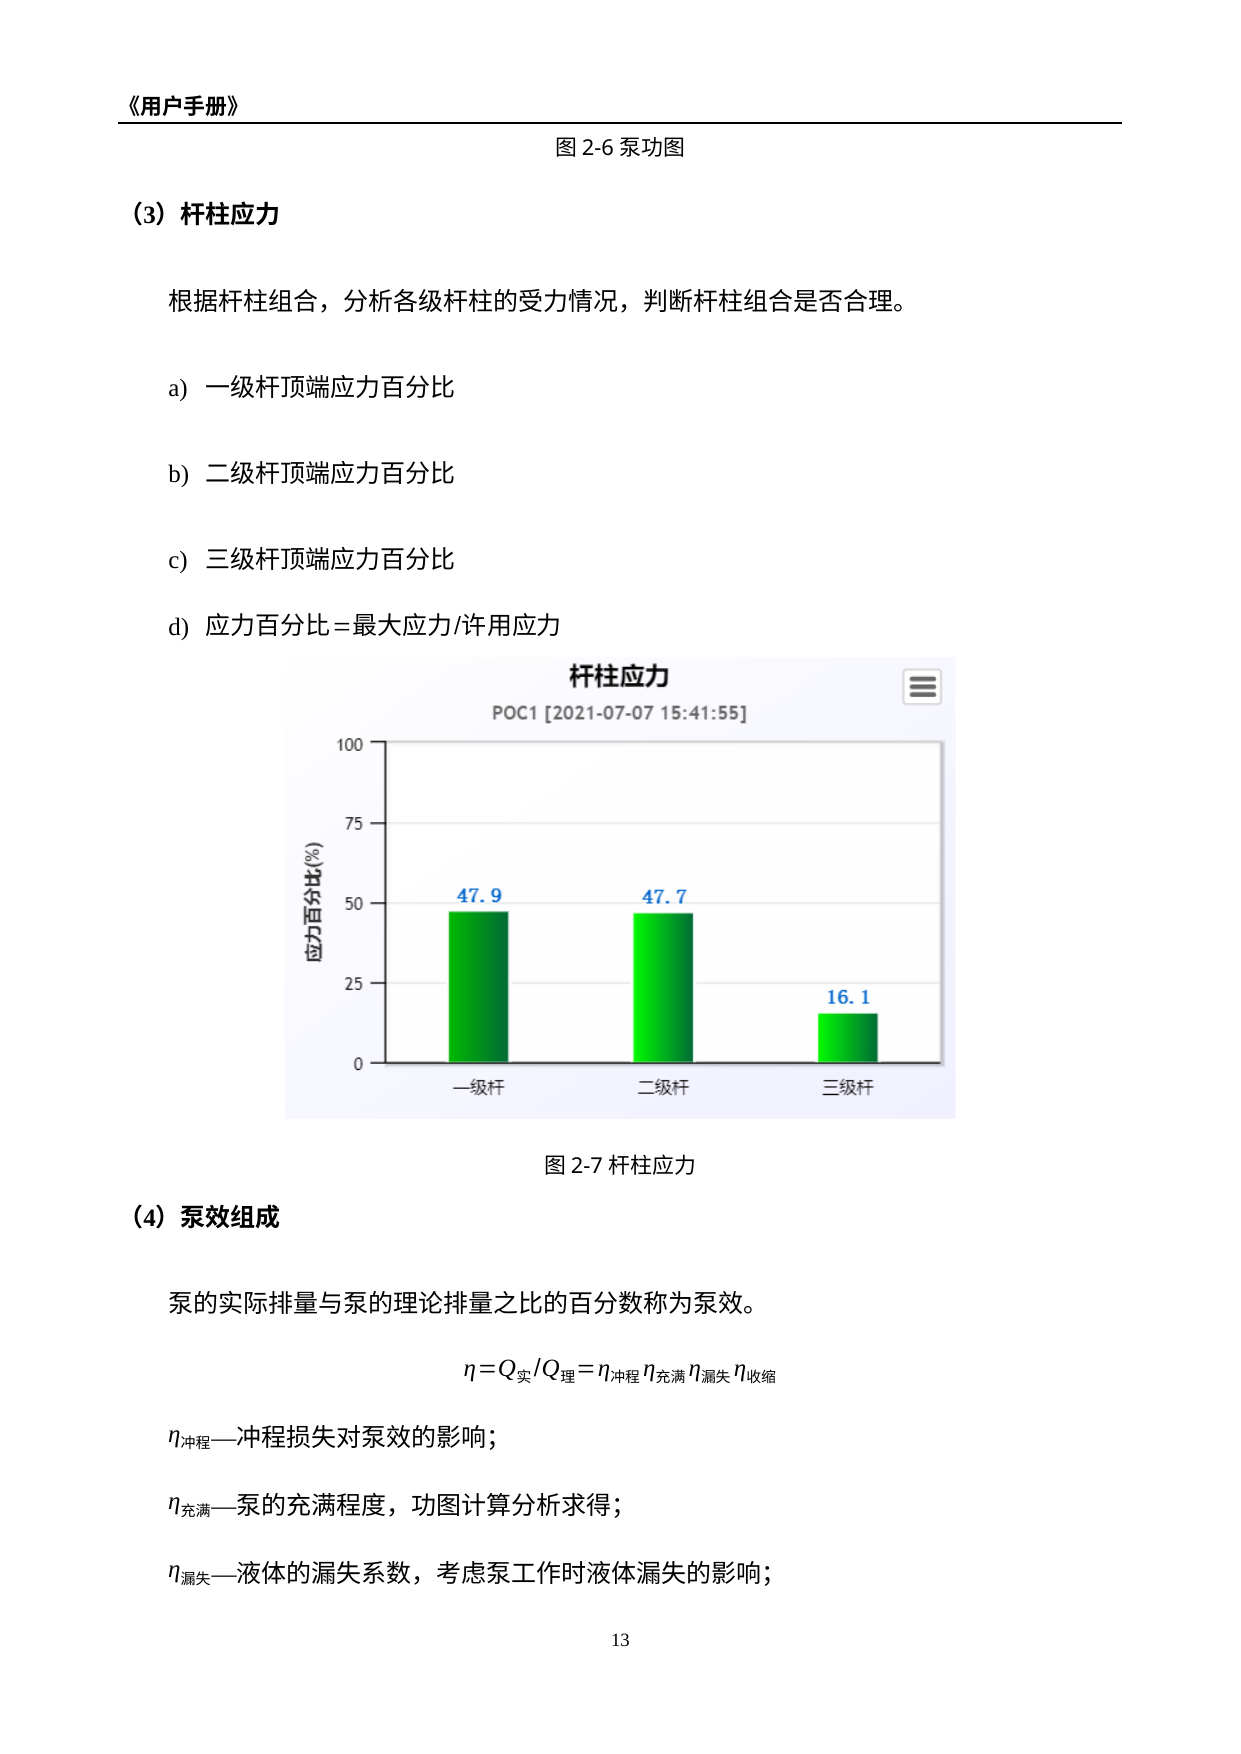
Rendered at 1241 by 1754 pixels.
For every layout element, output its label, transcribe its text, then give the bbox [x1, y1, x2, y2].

text —冲程损失对泵效的影响； [118, 1402, 1122, 1470]
text 图2-6 泵功图 [118, 129, 1122, 163]
text （3）杆柱应力 [118, 179, 1122, 247]
text —液体的漏失系数，考虑泵工作时液体漏失的影响； [118, 1538, 1122, 1606]
text —泵的充满程度，功图计算分析求得； [118, 1470, 1122, 1538]
text 泵的实际排量与泵的理论排量之比的百分数称为泵效。 [118, 1267, 1122, 1335]
list 二级杆顶端应力百分比 [118, 437, 1122, 505]
text 根据杆柱组合，分析各级杆柱的受力情况，判断杆柱组合是否合理。 [118, 265, 1122, 333]
text （4）泵效组成 [118, 1181, 1122, 1249]
list 三级杆顶端应力百分比 [118, 523, 1122, 591]
list 一级杆顶端应力百分比 [118, 351, 1122, 419]
text 图2-7 杆柱应力 [118, 1147, 1122, 1181]
picture [284, 657, 956, 1119]
